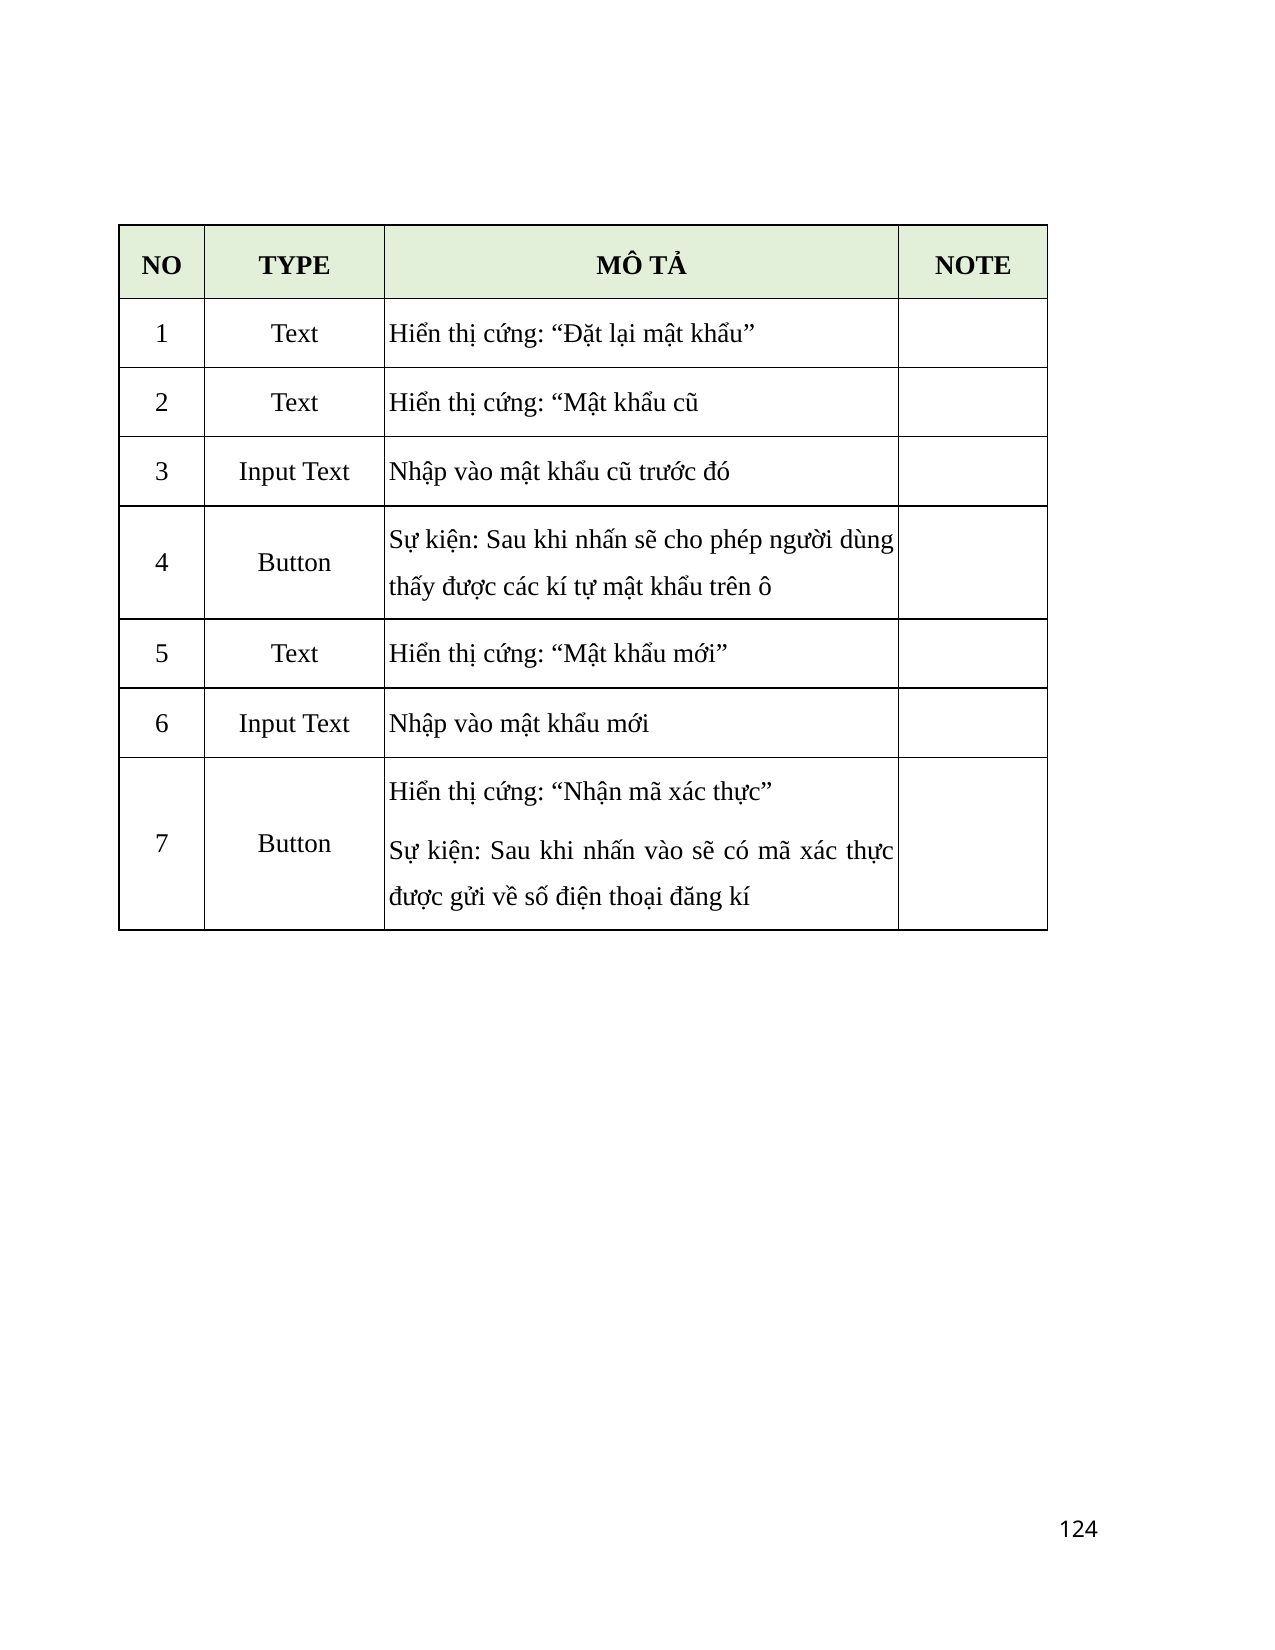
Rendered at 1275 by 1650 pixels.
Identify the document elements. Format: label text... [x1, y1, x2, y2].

table_cell Button [205, 758, 384, 929]
table_header MÔ TẢ [385, 226, 898, 298]
table_header TYPE [205, 226, 384, 298]
table_cell Hiển thị cứng: “Mật khẩu mới” [385, 620, 898, 687]
table_cell Input Text [205, 689, 384, 756]
table_cell 1 [120, 299, 204, 367]
table_cell Text [205, 299, 384, 367]
table_cell [899, 299, 1047, 367]
table_cell Button [205, 507, 384, 618]
table_cell 3 [120, 437, 204, 505]
table_cell 4 [120, 507, 204, 618]
table_header NO [120, 226, 204, 298]
table_cell Input Text [205, 437, 384, 505]
table_cell Hiển thị cứng: “Mật khẩu cũ [385, 368, 898, 436]
table_cell [899, 507, 1047, 618]
table_cell 5 [120, 620, 204, 687]
table_cell 2 [120, 368, 204, 436]
table_cell 6 [120, 689, 204, 756]
table_cell [899, 437, 1047, 505]
table_cell Nhập vào mật khẩu mới [385, 689, 898, 756]
table_cell Hiển thị cứng: “Nhận mã xác thực” Sự kiện: Sau khi nhấn vào sẽ có mã xác thực được gửi về số điện thoại đăng kí [385, 758, 898, 929]
table_cell [899, 368, 1047, 436]
table_header NOTE [899, 226, 1047, 298]
table_cell [899, 758, 1047, 929]
table_cell [899, 689, 1047, 756]
table_cell Sự kiện: Sau khi nhấn sẽ cho phép người dùng thấy được các kí tự mật khẩu trên ô [385, 507, 898, 618]
table_cell Text [205, 620, 384, 687]
table_cell Text [205, 368, 384, 436]
table_cell Hiển thị cứng: “Đặt lại mật khẩu” [385, 299, 898, 367]
table_cell 7 [120, 758, 204, 929]
table_cell Nhập vào mật khẩu cũ trước đó [385, 437, 898, 505]
table_cell [899, 620, 1047, 687]
